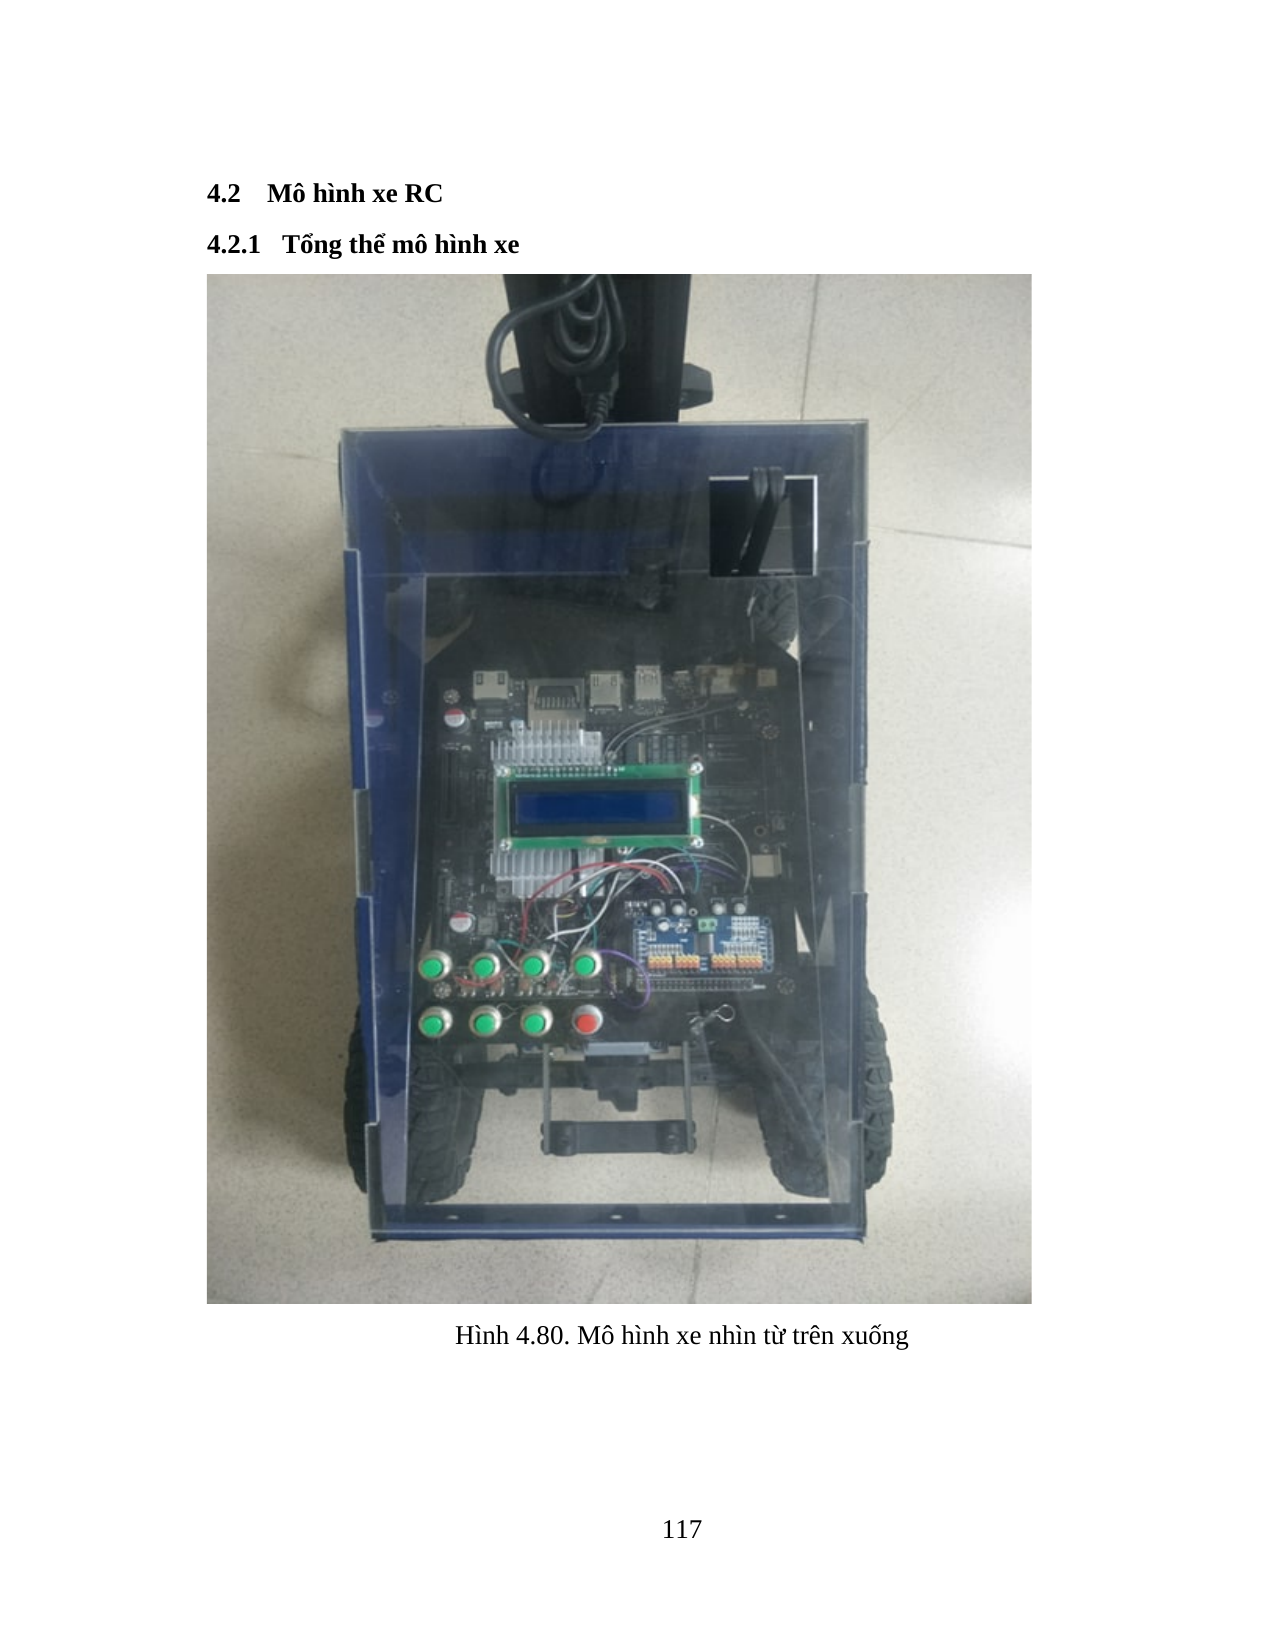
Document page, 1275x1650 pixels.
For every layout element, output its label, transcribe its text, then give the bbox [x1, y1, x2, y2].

subtitle Tổng thể mô hình xe [207, 228, 1157, 259]
picture [206, 274, 1032, 1304]
subtitle Mô hình xe RC [207, 177, 1157, 208]
